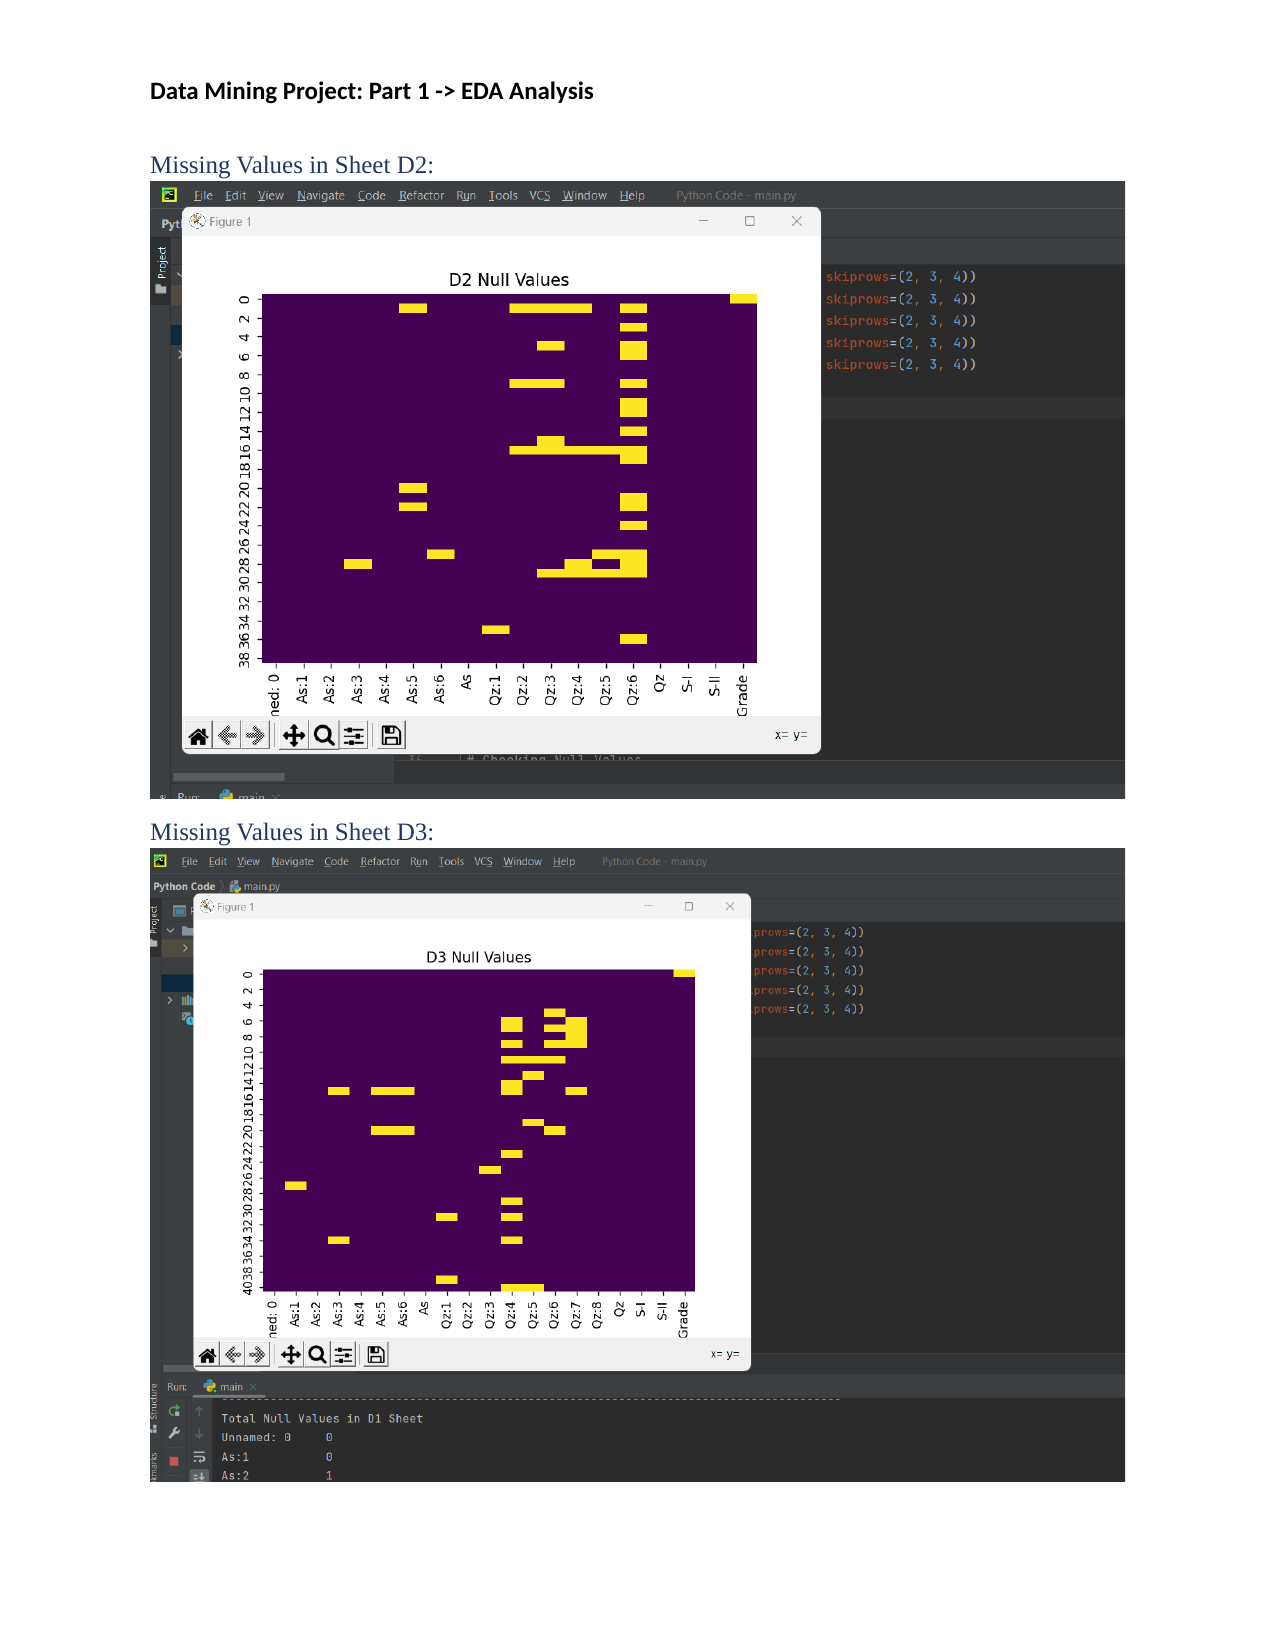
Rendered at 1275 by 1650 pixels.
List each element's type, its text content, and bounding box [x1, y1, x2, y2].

subtitle Missing Values in Sheet D3: [150, 817, 1125, 846]
subtitle Missing Values in Sheet D2: [150, 150, 1125, 179]
picture [150, 181, 1125, 799]
picture [150, 848, 1125, 1482]
